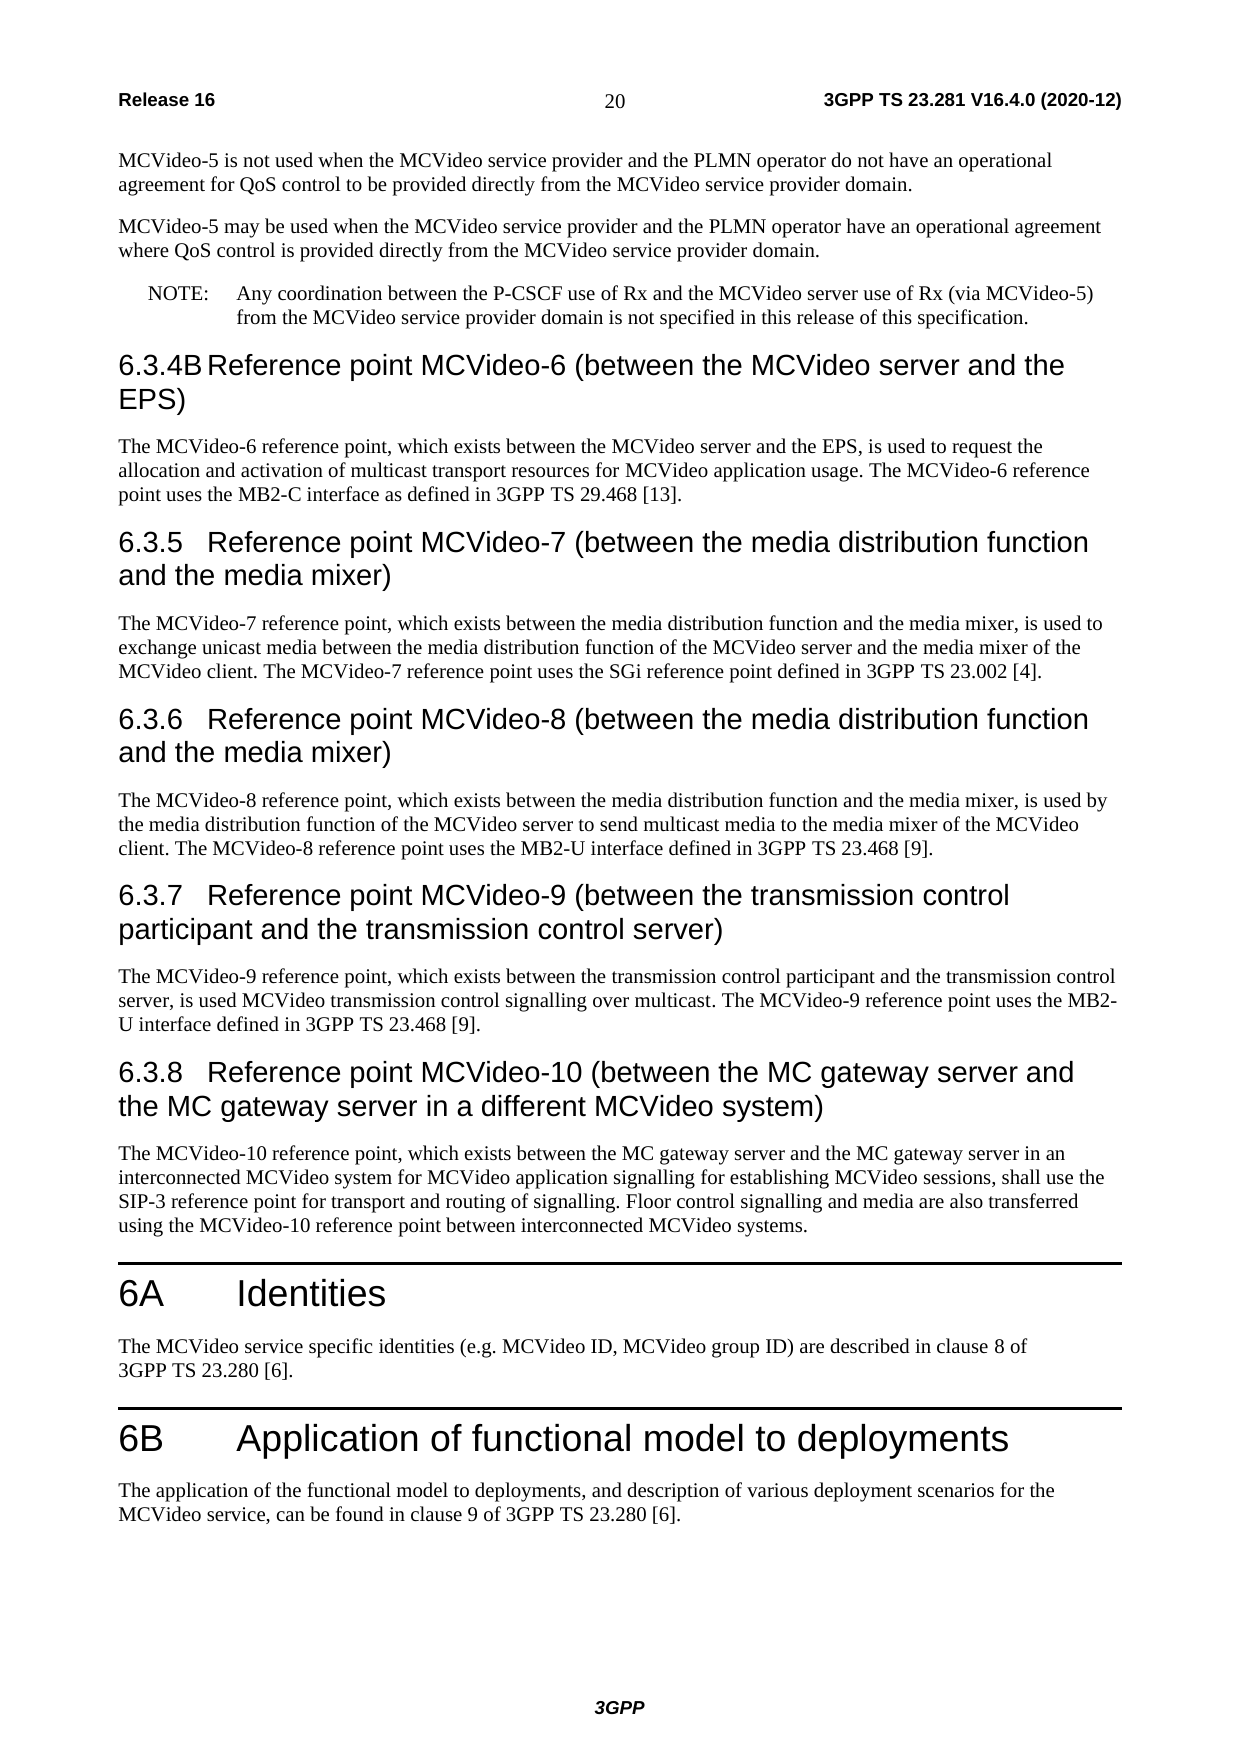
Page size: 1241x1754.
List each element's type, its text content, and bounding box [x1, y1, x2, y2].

subtitle 6.3.8 Reference point MCVideo-10 (between the MC gateway server and the MC gateway server in a different MCVideo system) [118, 1055, 1122, 1122]
subtitle 6.3.4B Reference point MCVideo-6 (between the MCVideo server and the EPS) [118, 348, 1122, 415]
text The application of the functional model to deployments, and description of various deployment scenarios for the MCVideo service, can be found in clause 9 of 3GPP TS 23.280 [6]. [118, 1478, 1122, 1526]
text MCVideo-5 is not used when the MCVideo service provider and the PLMN operator do not have an operational agreement for QoS control to be provided directly from the MCVideo service provider domain. [118, 147, 1122, 196]
text The MCVideo-10 reference point, which exists between the MC gateway server and the MC gateway server in an interconnected MCVideo system for MCVideo application signalling for establishing MCVideo sessions, shall use the SIP-3 reference point for transport and routing of signalling. Floor control signalling and media are also transferred using the MCVideo-10 reference point between interconnected MCVideo systems. [118, 1141, 1122, 1237]
subtitle 6B Application of functional model to deployments [118, 1410, 1122, 1459]
subtitle 6.3.6 Reference point MCVideo-8 (between the media distribution function and the media mixer) [118, 702, 1122, 769]
text The MCVideo-6 reference point, which exists between the MCVideo server and the EPS, is used to request the allocation and activation of multicast transport resources for MCVideo application usage. The MCVideo-6 reference point uses the MB2-C interface as defined in 3GPP TS 29.468 [13]. [118, 434, 1122, 506]
text NOTE: Any coordination between the P-CSCF use of Rx and the MCVideo server use of Rx (via MCVideo-5) from the MCVideo service provider domain is not specified in this release of this specification. [148, 281, 1122, 329]
text MCVideo-5 may be used when the MCVideo service provider and the PLMN operator have an operational agreement where QoS control is provided directly from the MCVideo service provider domain. [118, 214, 1122, 262]
subtitle 6.3.7 Reference point MCVideo-9 (between the transmission control participant and the transmission control server) [118, 878, 1122, 946]
text The MCVideo service specific identities (e.g. MCVideo ID, MCVideo group ID) are described in clause 8 of 3GPP TS 23.280 [6]. [118, 1333, 1122, 1382]
text The MCVideo-7 reference point, which exists between the media distribution function and the media mixer, is used to exchange unicast media between the media distribution function of the MCVideo server and the media mixer of the MCVideo client. The MCVideo-7 reference point uses the SGi reference point defined in 3GPP TS 23.002 [4]. [118, 611, 1122, 683]
text The MCVideo-9 reference point, which exists between the transmission control participant and the transmission control server, is used MCVideo transmission control signalling over multicast. The MCVideo-9 reference point uses the MB2-U interface defined in 3GPP TS 23.468 [9]. [118, 964, 1122, 1036]
text The MCVideo-8 reference point, which exists between the media distribution function and the media mixer, is used by the media distribution function of the MCVideo server to send multicast media to the media mixer of the MCVideo client. The MCVideo-8 reference point uses the MB2-U interface defined in 3GPP TS 23.468 [9]. [118, 787, 1122, 860]
subtitle 6A Identities [118, 1265, 1122, 1315]
subtitle 6.3.5 Reference point MCVideo-7 (between the media distribution function and the media mixer) [118, 525, 1122, 592]
